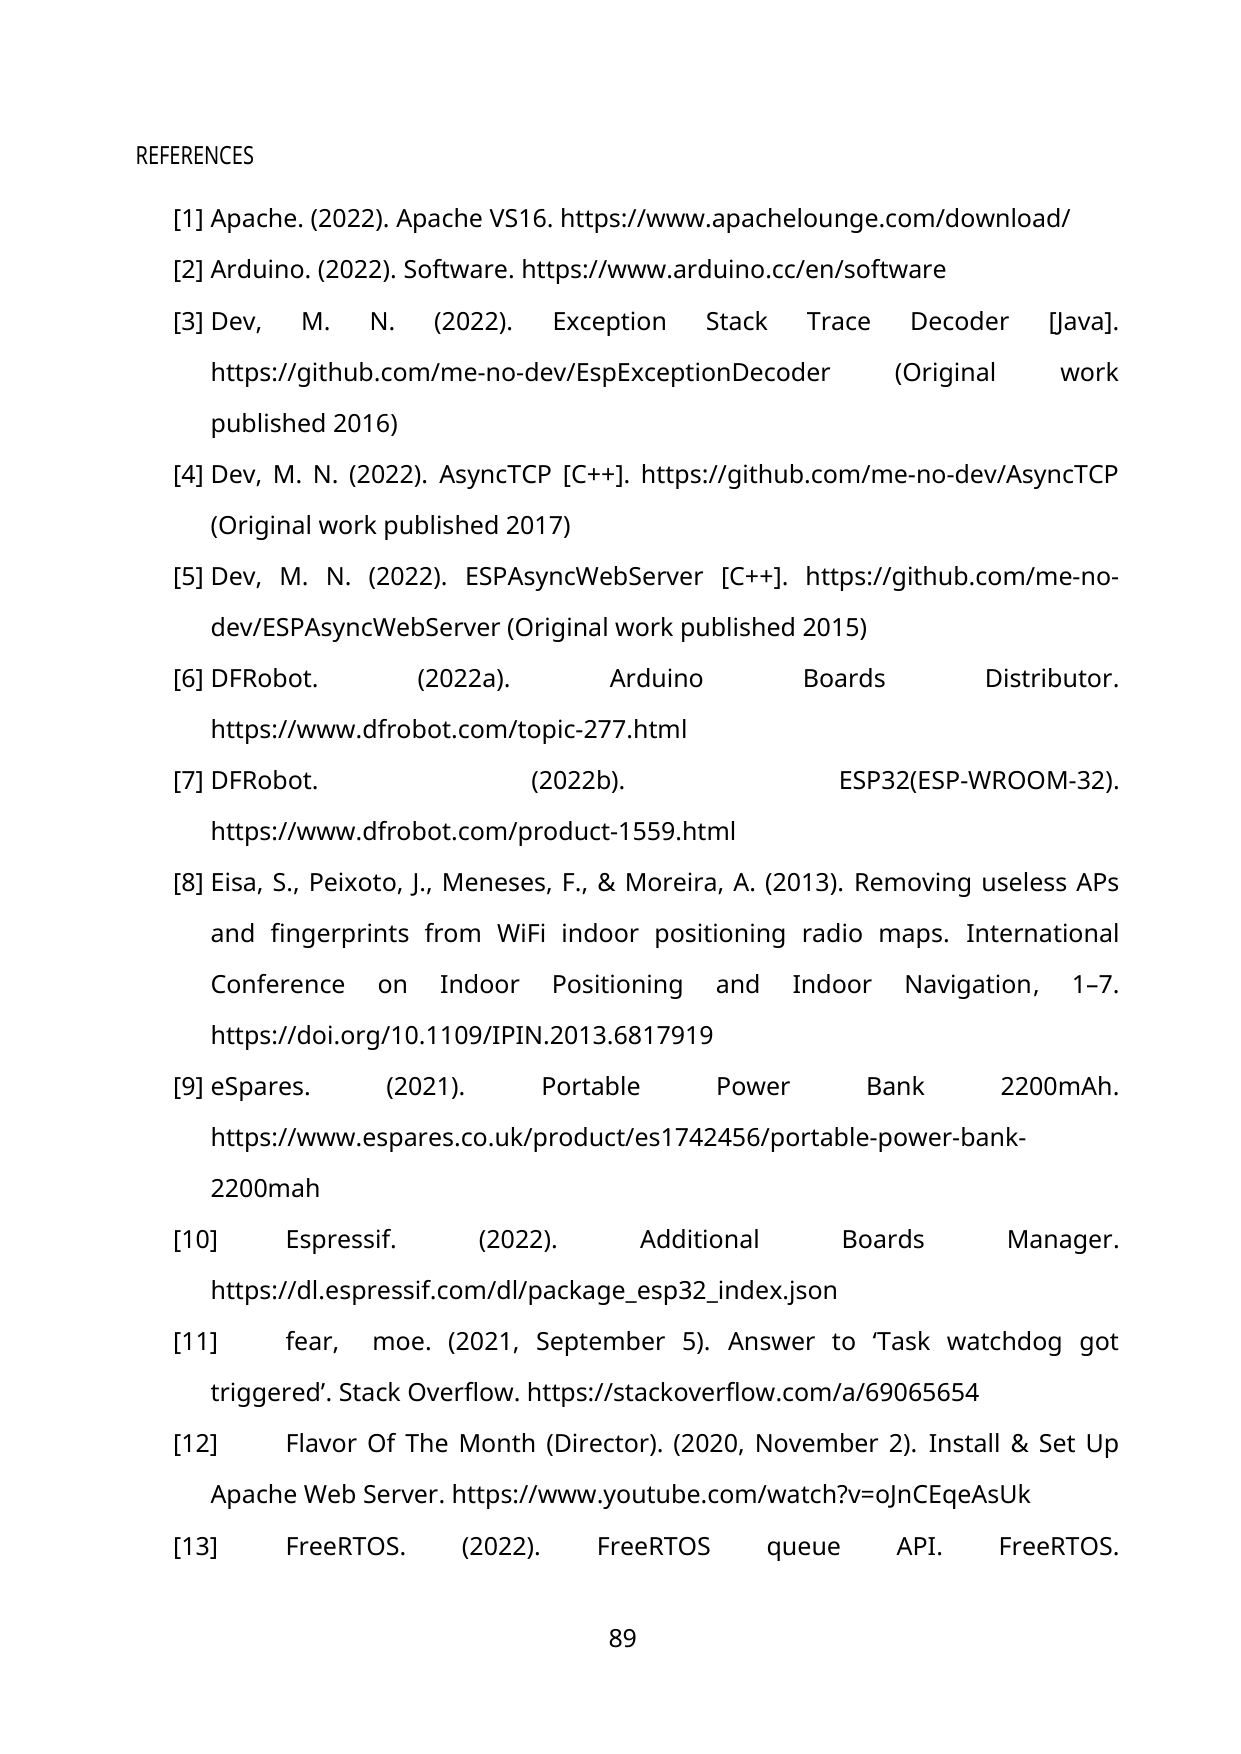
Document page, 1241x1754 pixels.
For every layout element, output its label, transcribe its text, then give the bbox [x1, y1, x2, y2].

list Eisa, S., Peixoto, J., Meneses, F., & Moreira, A. (2013). Removing useless APs and fingerprints from WiFi indoor positioning radio maps. International Conference on Indoor Positioning and Indoor Navigation, 1–7. https://doi.org/10.1109/IPIN.2013.6817919 [173, 864, 1119, 1052]
list Espressif. (2022). Additional Boards Manager. https://dl.espressif.com/dl/package_esp32_index.json [173, 1222, 1119, 1307]
list Apache. (2022). Apache VS16. https://www.apachelounge.com/download/ [173, 201, 1119, 235]
list Dev, M. N. (2022). Exception Stack Trace Decoder [Java]. https://github.com/me-no-dev/EspExceptionDecoder (Original work published 2016) [173, 303, 1119, 439]
list Flavor Of The Month (Director). (2020, November 2). Install & Set Up Apache Web Server. https://www.youtube.com/watch?v=oJnCEqeAsUk [173, 1426, 1119, 1511]
list DFRobot. (2022a). Arduino Boards Distributor. https://www.dfrobot.com/topic-277.html [173, 660, 1119, 746]
list Dev, M. N. (2022). AsyncTCP [C++]. https://github.com/me-no-dev/AsyncTCP (Original work published 2017) [173, 456, 1119, 541]
list eSpares. (2021). Portable Power Bank 2200mAh. https://www.espares.co.uk/product/es1742456/portable-power-bank-2200mah [173, 1069, 1119, 1205]
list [173, 1528, 1119, 1562]
list fear, moe. (2021, September 5). Answer to ‘Task watchdog got triggered’. Stack Overflow. https://stackoverflow.com/a/69065654 [173, 1324, 1119, 1409]
list Arduino. (2022). Software. https://www.arduino.cc/en/software [173, 252, 1119, 286]
list Dev, M. N. (2022). ESPAsyncWebServer [C++]. https://github.com/me-no-dev/ESPAsyncWebServer (Original work published 2015) [173, 558, 1119, 643]
text REFERENCES [135, 137, 1119, 172]
list DFRobot. (2022b). ESP32(ESP-WROOM-32). https://www.dfrobot.com/product-1559.html [173, 762, 1119, 848]
